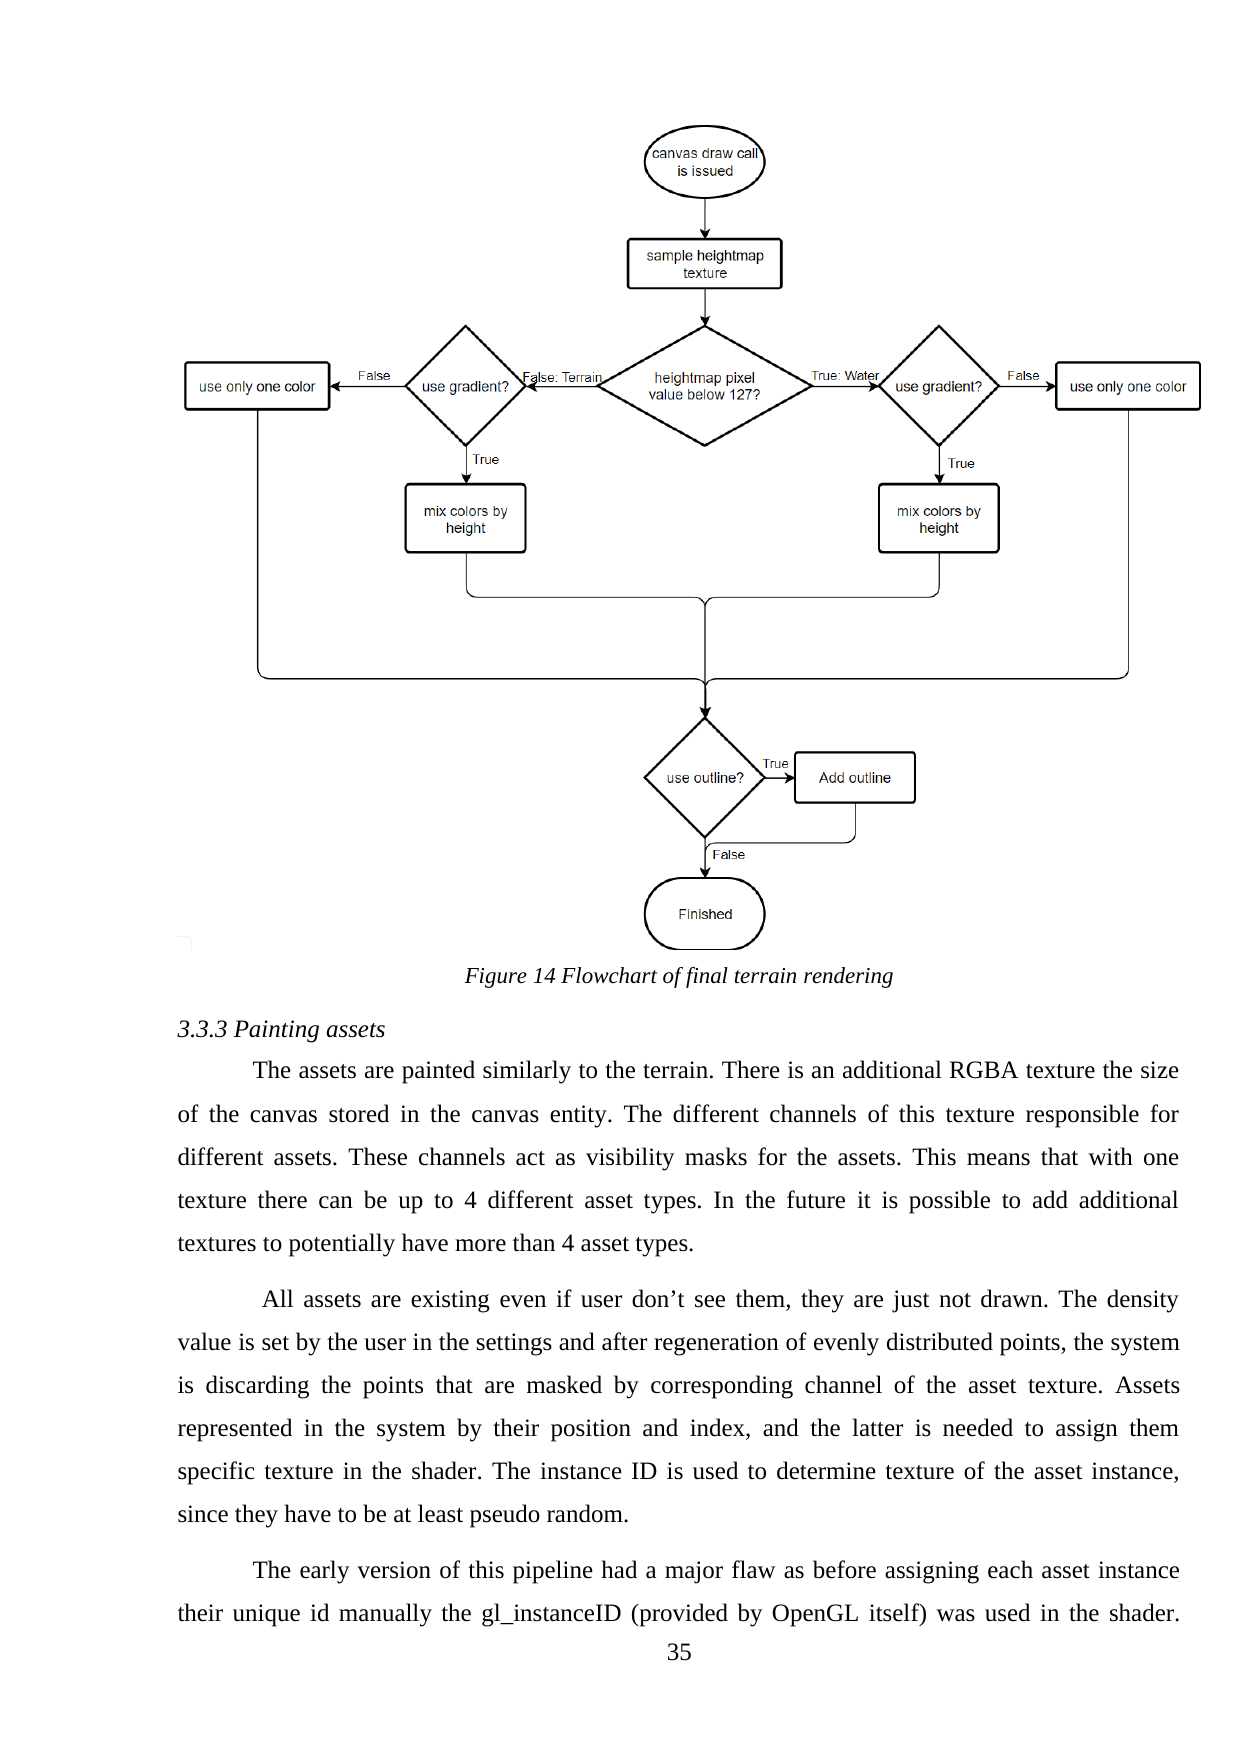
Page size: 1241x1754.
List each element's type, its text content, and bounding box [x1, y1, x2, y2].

text 3.3.3 Painting assets [177, 1014, 1181, 1043]
text All assets are existing even if user don’t see them, they are just not drawn. The density value is set by the user in the settings and after regeneration of evenly distributed points, the system is discarding the points that are masked by corresponding channel of the asset texture. Assets represented in the system by their position and index, and the latter is needed to assign them specific texture in the shader. The instance ID is used to determine texture of the asset instance, since they have to be at least pseudo random. [177, 1284, 1181, 1528]
text Figure 14 Flowchart of final terrain rendering [177, 962, 1181, 989]
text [177, 1555, 1181, 1627]
text The assets are painted similarly to the terrain. There is an additional RGBA texture the size of the canvas stored in the canvas entity. The different channels of this texture responsible for different assets. These channels act as visibility masks for the assets. This means that with one texture there can be up to 4 different asset types. In the future it is possible to add additional textures to potentially have more than 4 asset types. [177, 1056, 1181, 1257]
picture [177, 118, 1208, 950]
